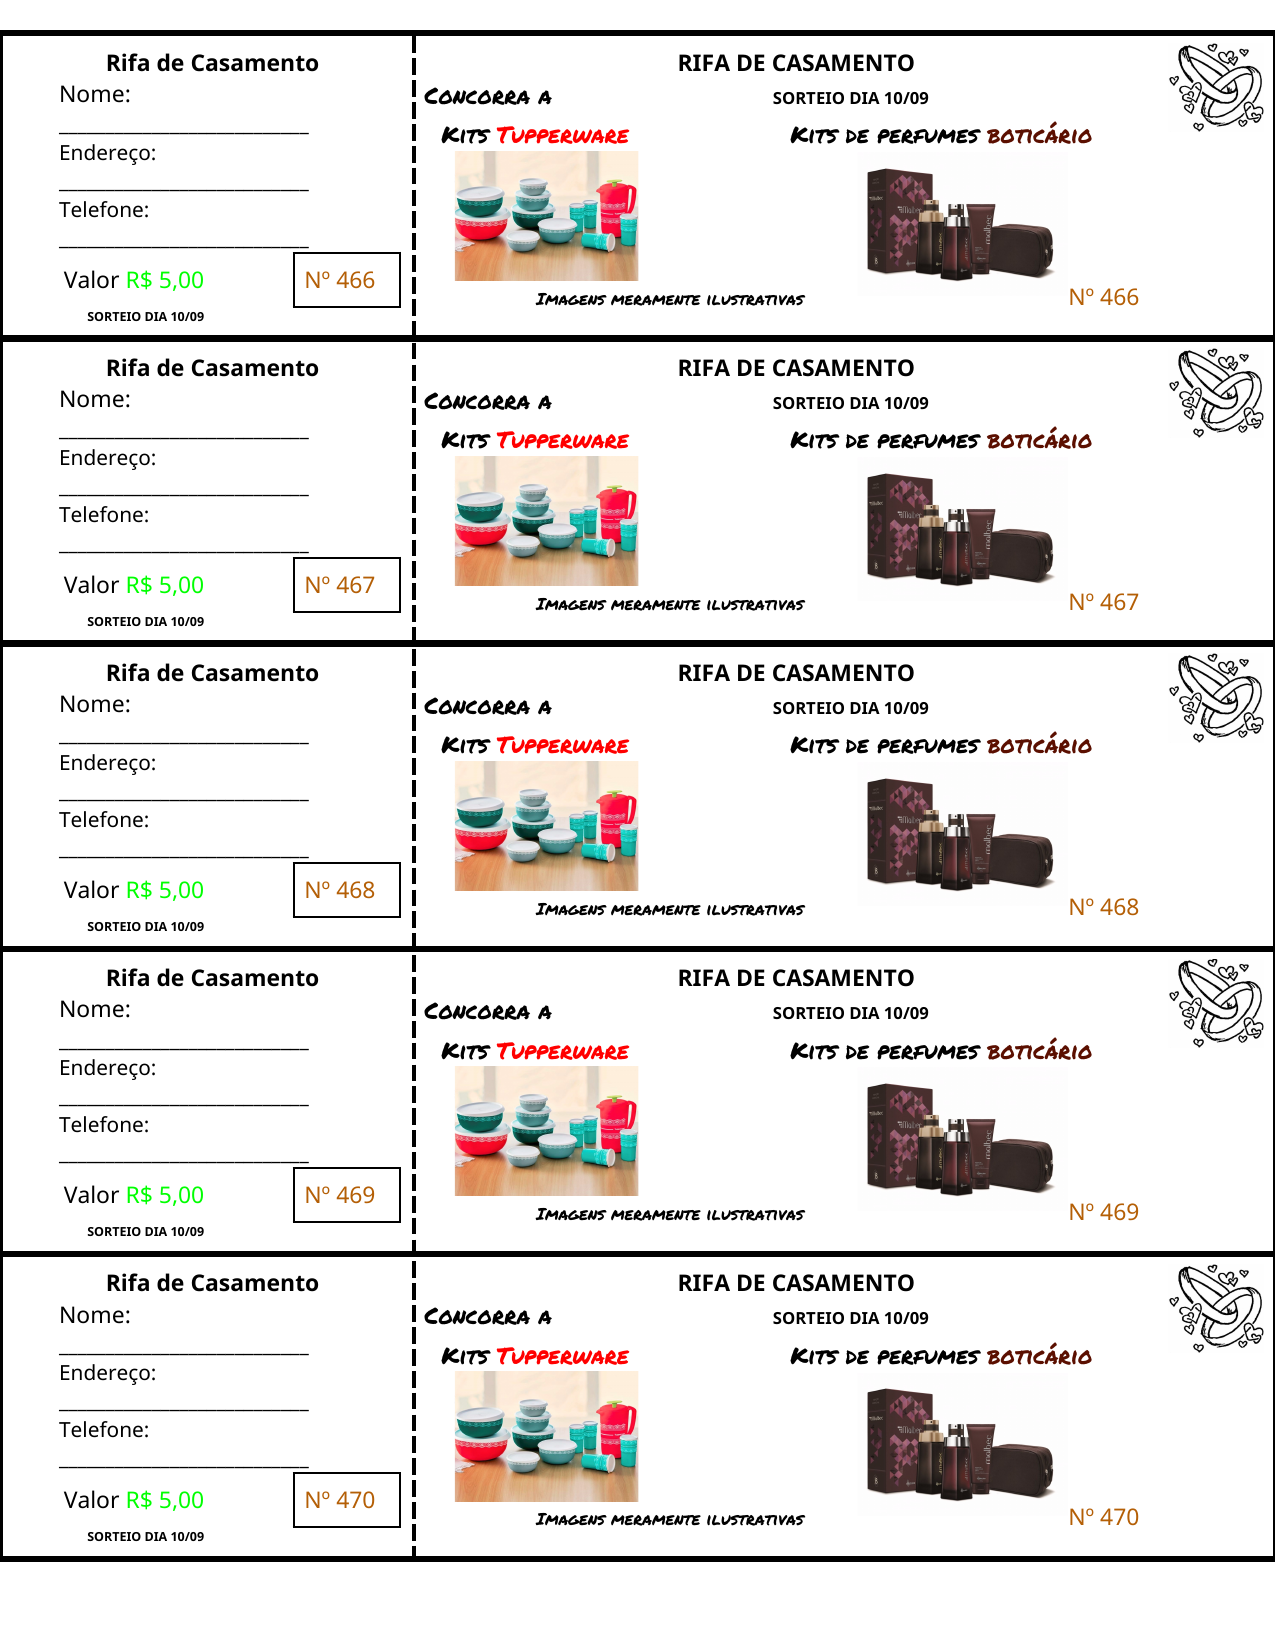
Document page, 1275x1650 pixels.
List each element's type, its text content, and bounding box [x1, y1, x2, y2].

table_cell Rifa de Casamento Nome: ___________________________ Endereço: ___________________________ Telefone: ___________________________ SORTEIO DIA 10/09 [3, 342, 414, 640]
table_cell RIFA DE CASAMENTO Concorra a SORTEIO DIA 10/09 Kits Tupperware Kits de perfumes boticário Imagens meramente ilustrativas Nº 467 [414, 342, 1273, 640]
picture [1168, 653, 1264, 743]
picture [857, 1067, 1069, 1211]
picture [454, 761, 639, 891]
table_cell Rifa de Casamento Nome: ___________________________ Endereço: ___________________________ Telefone: ___________________________ SORTEIO DIA 10/09 [3, 1257, 414, 1556]
picture [454, 1371, 639, 1502]
picture [857, 1373, 1069, 1516]
picture [454, 151, 639, 281]
table_header RIFA DE CASAMENTO Concorra a SORTEIO DIA 10/09 Kits Tupperware Kits de perfumes boticário Imagens meramente ilustrativas Nº 466 [414, 36, 1273, 335]
table_cell RIFA DE CASAMENTO Concorra a SORTEIO DIA 10/09 Kits Tupperware Kits de perfumes boticário Imagens meramente ilustrativas Nº 469 [414, 952, 1273, 1251]
picture [1168, 1264, 1264, 1353]
table_header Rifa de Casamento Nome: ___________________________ Endereço: ___________________________ Telefone: ___________________________ SORTEIO DIA 10/09 [3, 36, 414, 335]
picture [857, 762, 1069, 906]
picture [1168, 43, 1264, 132]
table_cell Rifa de Casamento Nome: ___________________________ Endereço: ___________________________ Telefone: ___________________________ SORTEIO DIA 10/09 [3, 952, 414, 1251]
table_cell Rifa de Casamento Nome: ___________________________ Endereço: ___________________________ Telefone: ___________________________ SORTEIO DIA 10/09 [3, 647, 414, 946]
picture [857, 152, 1069, 296]
table_cell RIFA DE CASAMENTO Concorra a SORTEIO DIA 10/09 Kits Tupperware Kits de perfumes boticário Imagens meramente ilustrativas Nº 470 [414, 1257, 1273, 1556]
picture [454, 456, 639, 586]
picture [1168, 348, 1264, 438]
picture [857, 457, 1069, 601]
table_cell RIFA DE CASAMENTO Concorra a SORTEIO DIA 10/09 Kits Tupperware Kits de perfumes boticário Imagens meramente ilustrativas Nº 468 [414, 647, 1273, 946]
picture [454, 1066, 639, 1196]
picture [1168, 959, 1264, 1048]
